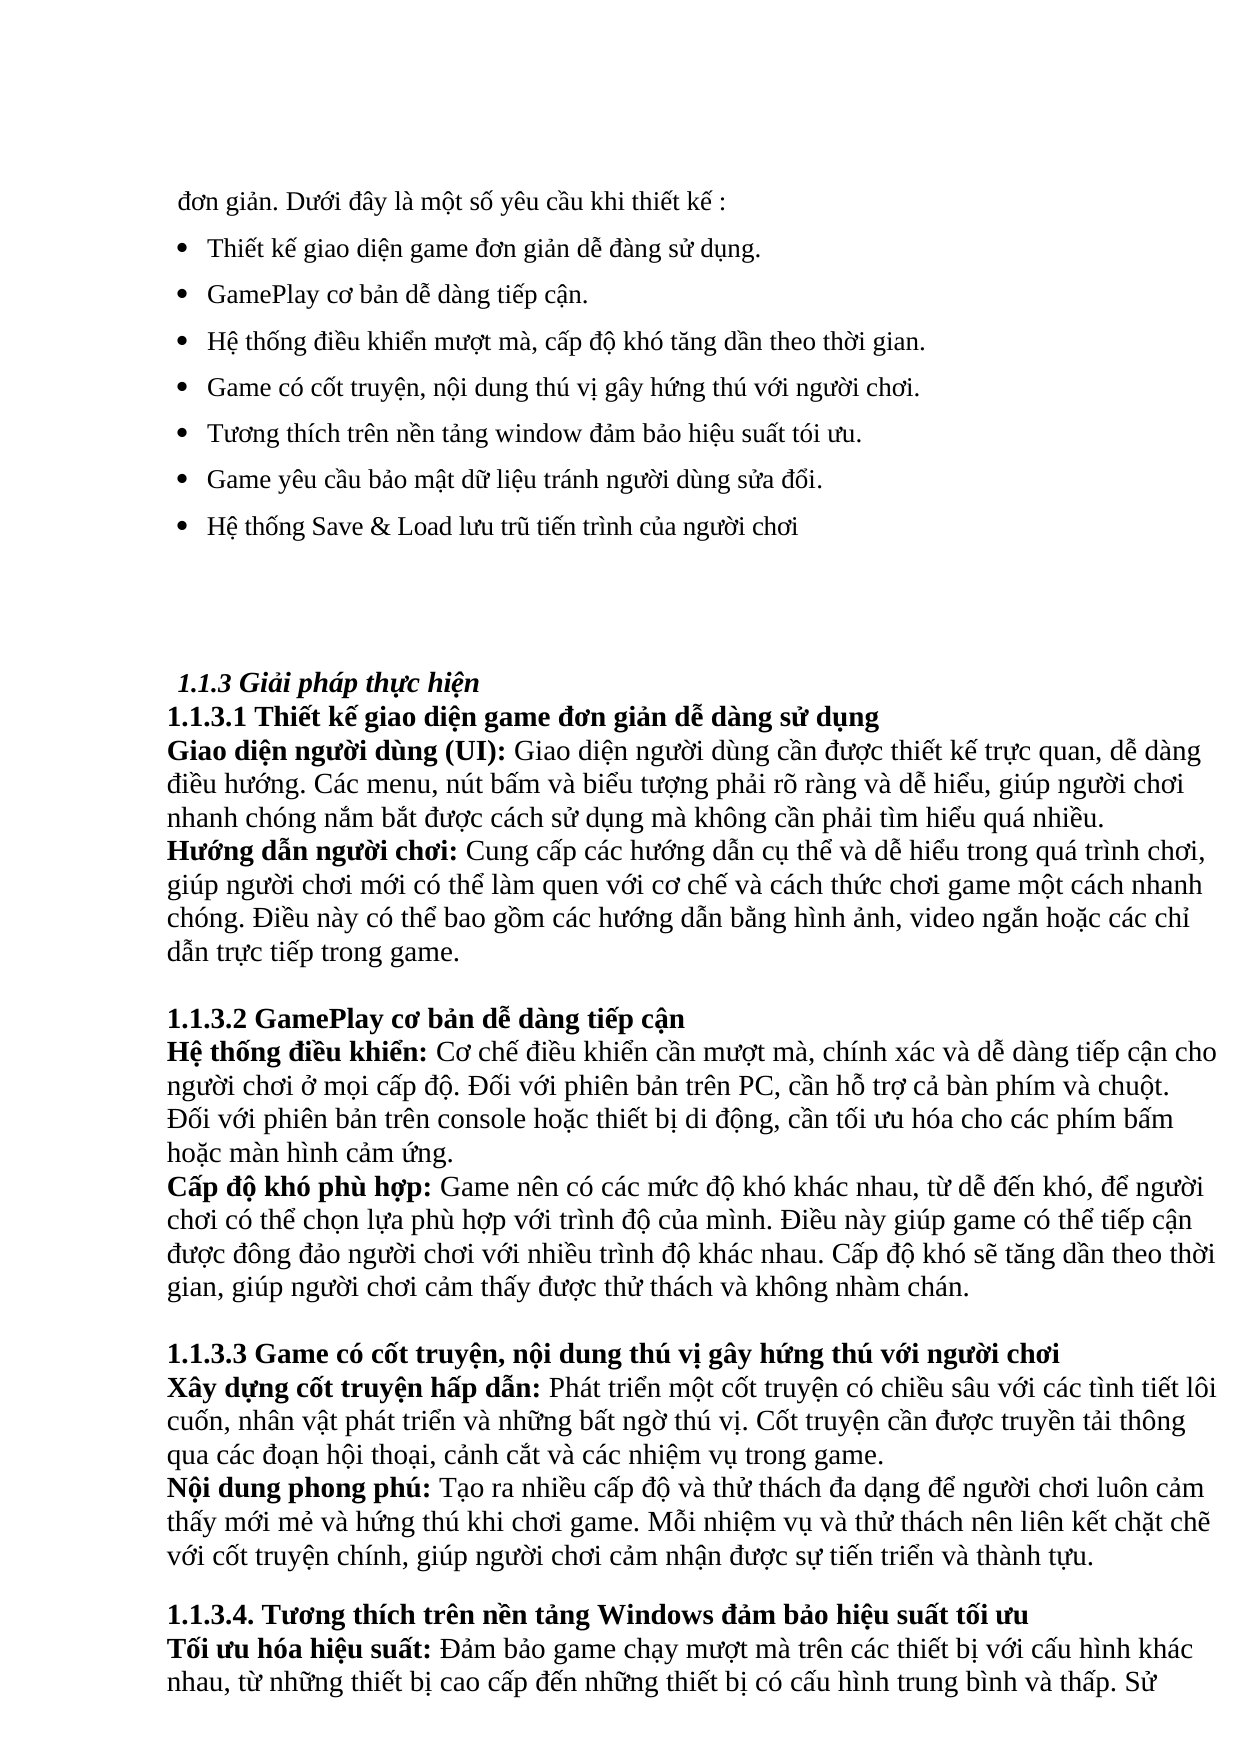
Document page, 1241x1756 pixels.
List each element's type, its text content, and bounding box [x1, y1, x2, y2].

list Game yêu cầu bảo mật dữ liệu tránh người dùng sửa đổi. [177, 463, 1219, 495]
list Thiết kế giao diện game đơn giản dễ đàng sử dụng. [177, 232, 1122, 263]
text 1.1.3.4. Tương thích trên nền tảng Windows đảm bảo hiệu suất tối ưu [167, 1597, 1219, 1631]
list Game có cốt truyện, nội dung thú vị gây hứng thú với người chơi. [177, 371, 1122, 402]
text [177, 185, 1122, 217]
text 1.1.3.2 GamePlay cơ bản dễ dàng tiếp cận [167, 1001, 1219, 1034]
text Giao diện người dùng (UI): Giao diện người dùng cần được thiết kế trực quan, dễ dàng điều hướng. Các menu, nút bấm và biểu tượng phải rõ ràng và dễ hiểu, giúp người chơi nhanh chóng nắm bắt được cách sử dụng mà không cần phải tìm hiểu quá nhiều. [167, 733, 1219, 833]
text Cấp độ khó phù hợp: Game nên có các mức độ khó khác nhau, từ dễ đến khó, để người chơi có thể chọn lựa phù hợp với trình độ của mình. Điều này giúp game có thể tiếp cận được đông đảo người chơi với nhiều trình độ khác nhau. Cấp độ khó sẽ tăng dần theo thời gian, giúp người chơi cảm thấy được thử thách và không nhàm chán. [167, 1169, 1219, 1303]
list Hệ thống Save & Load lưu trũ tiến trình của người chơi [177, 510, 1219, 541]
text Hệ thống điều khiển: Cơ chế điều khiển cần mượt mà, chính xác và dễ dàng tiếp cận cho người chơi ở mọi cấp độ. Đối với phiên bản trên PC, cần hỗ trợ cả bàn phím và chuột. Đối với phiên bản trên console hoặc thiết bị di động, cần tối ưu hóa cho các phím bấm hoặc màn hình cảm ứng. [167, 1034, 1219, 1169]
text Nội dung phong phú: Tạo ra nhiều cấp độ và thử thách đa dạng để người chơi luôn cảm thấy mới mẻ và hứng thú khi chơi game. Mỗi nhiệm vụ và thử thách nên liên kết chặt chẽ với cốt truyện chính, giúp người chơi cảm nhận được sự tiến triển và thành tựu. [167, 1471, 1219, 1571]
text Xây dựng cốt truyện hấp dẫn: Phát triển một cốt truyện có chiều sâu với các tình tiết lôi cuốn, nhân vật phát triển và những bất ngờ thú vị. Cốt truyện cần được truyền tải thông qua các đoạn hội thoại, cảnh cắt và các nhiệm vụ trong game. [167, 1370, 1219, 1471]
text 1.1.3.3 Game có cốt truyện, nội dung thú vị gây hứng thú với người chơi [167, 1336, 1219, 1370]
text 1.1.3.1 Thiết kế giao diện game đơn giản dễ dàng sử dụng [167, 699, 1219, 733]
list Hệ thống điều khiển mượt mà, cấp độ khó tăng dần theo thời gian. [177, 324, 1122, 356]
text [167, 1631, 1219, 1698]
list GamePlay cơ bản dễ dàng tiếp cận. [177, 278, 1122, 310]
list Tương thích trên nền tảng window đảm bảo hiệu suất tói ưu. [177, 417, 1122, 448]
list Giải pháp thực hiện [177, 666, 1219, 699]
text Hướng dẫn người chơi: Cung cấp các hướng dẫn cụ thể và dễ hiểu trong quá trình chơi, giúp người chơi mới có thể làm quen với cơ chế và cách thức chơi game một cách nhanh chóng. Điều này có thể bao gồm các hướng dẫn bằng hình ảnh, video ngắn hoặc các chỉ dẫn trực tiếp trong game. [167, 833, 1219, 967]
